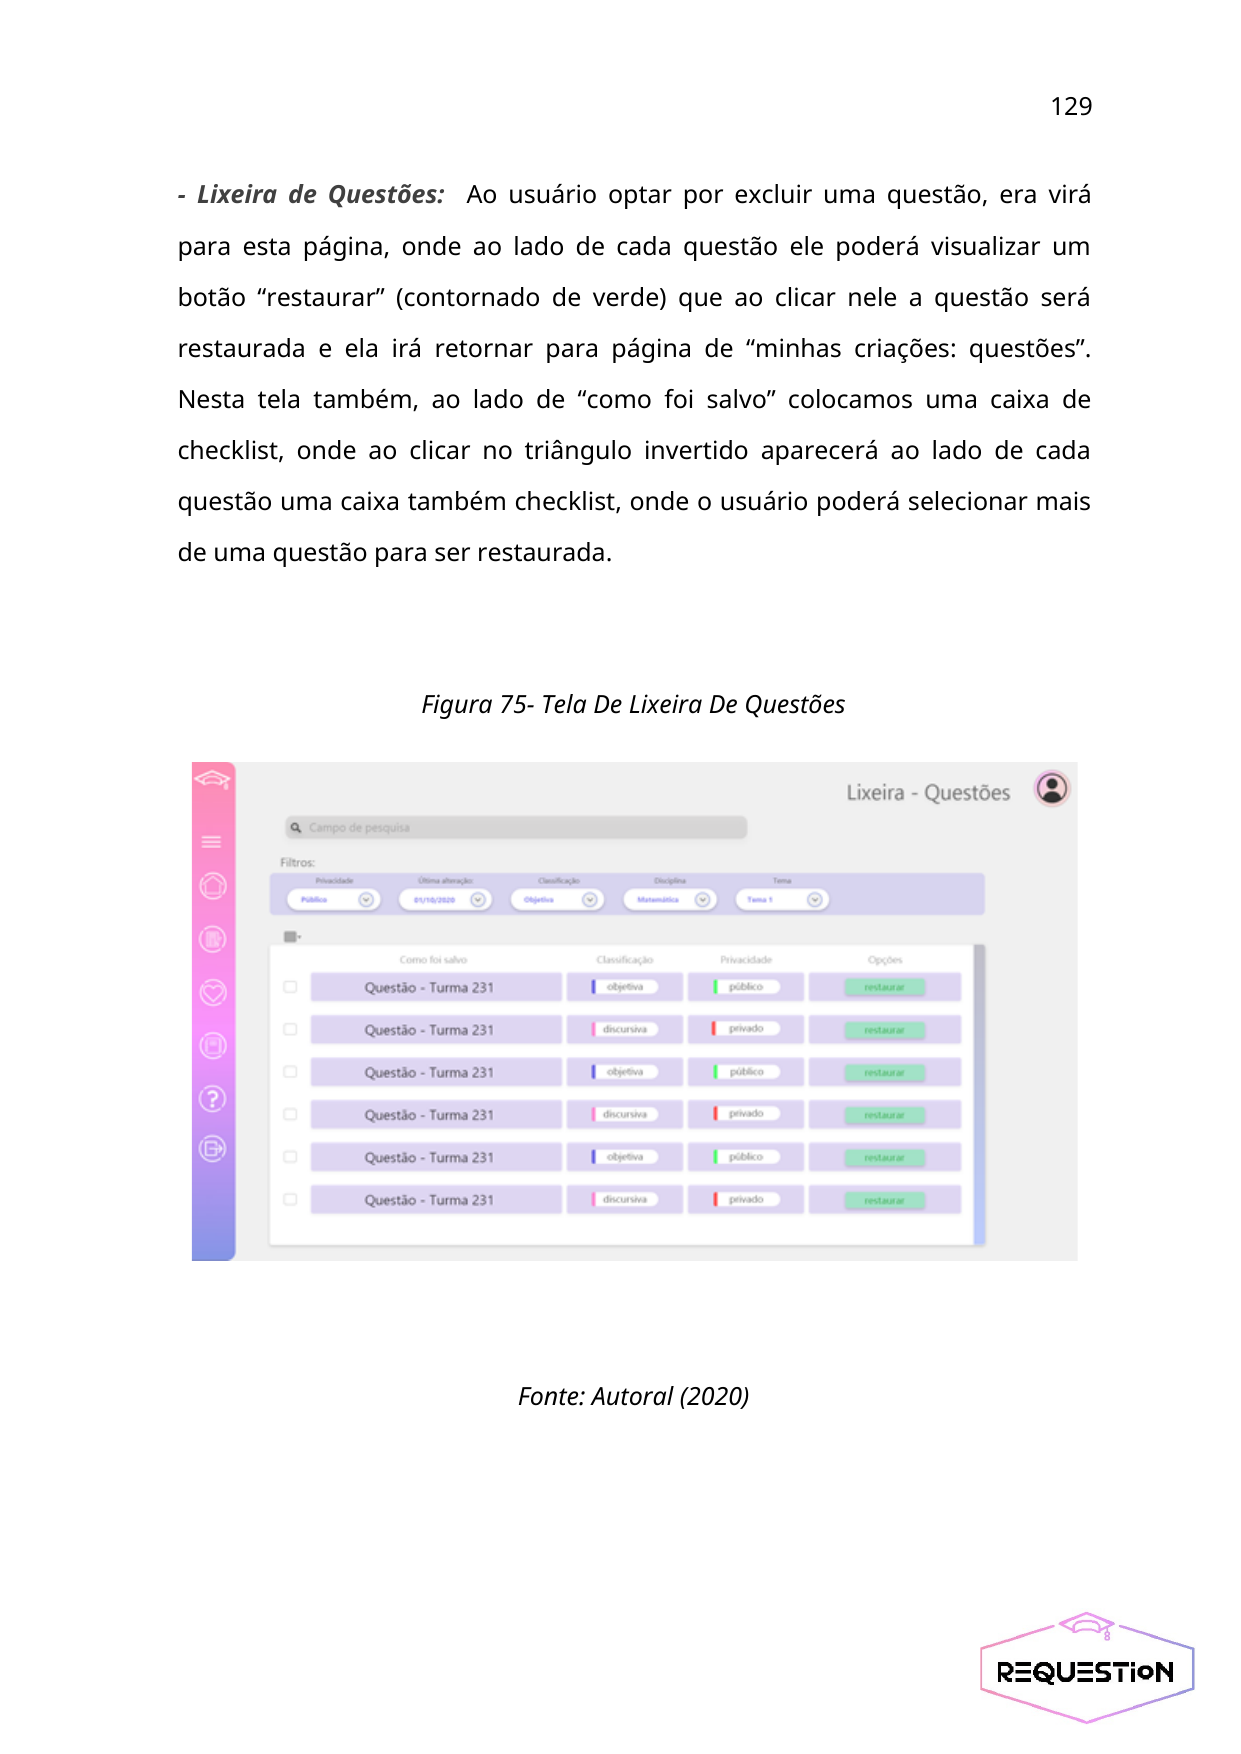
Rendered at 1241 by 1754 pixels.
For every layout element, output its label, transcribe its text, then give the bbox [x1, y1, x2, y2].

picture [191, 762, 1078, 1261]
text - Lixeira de Questões: Ao usuário optar por excluir uma questão, era virá para esta página, onde ao lado de cada questão ele poderá visualizar um botão “restaurar” (contornado de verde) que ao clicar nele a questão será restaurada e ela irá retornar para página de “minhas criações: questões”. Nesta tela também, ao lado de “como foi salvo” colocamos uma caixa de checklist, onde ao clicar no triângulo invertido aparecerá ao lado de cada questão uma caixa também checklist, onde o usuário poderá selecionar mais de uma questão para ser restaurada. [177, 177, 1093, 568]
text Fonte: Autoral (2020) [177, 1379, 1093, 1413]
picture [980, 1608, 1201, 1734]
text Figura 75- Tela De Lixeira De Questões [177, 687, 1092, 721]
